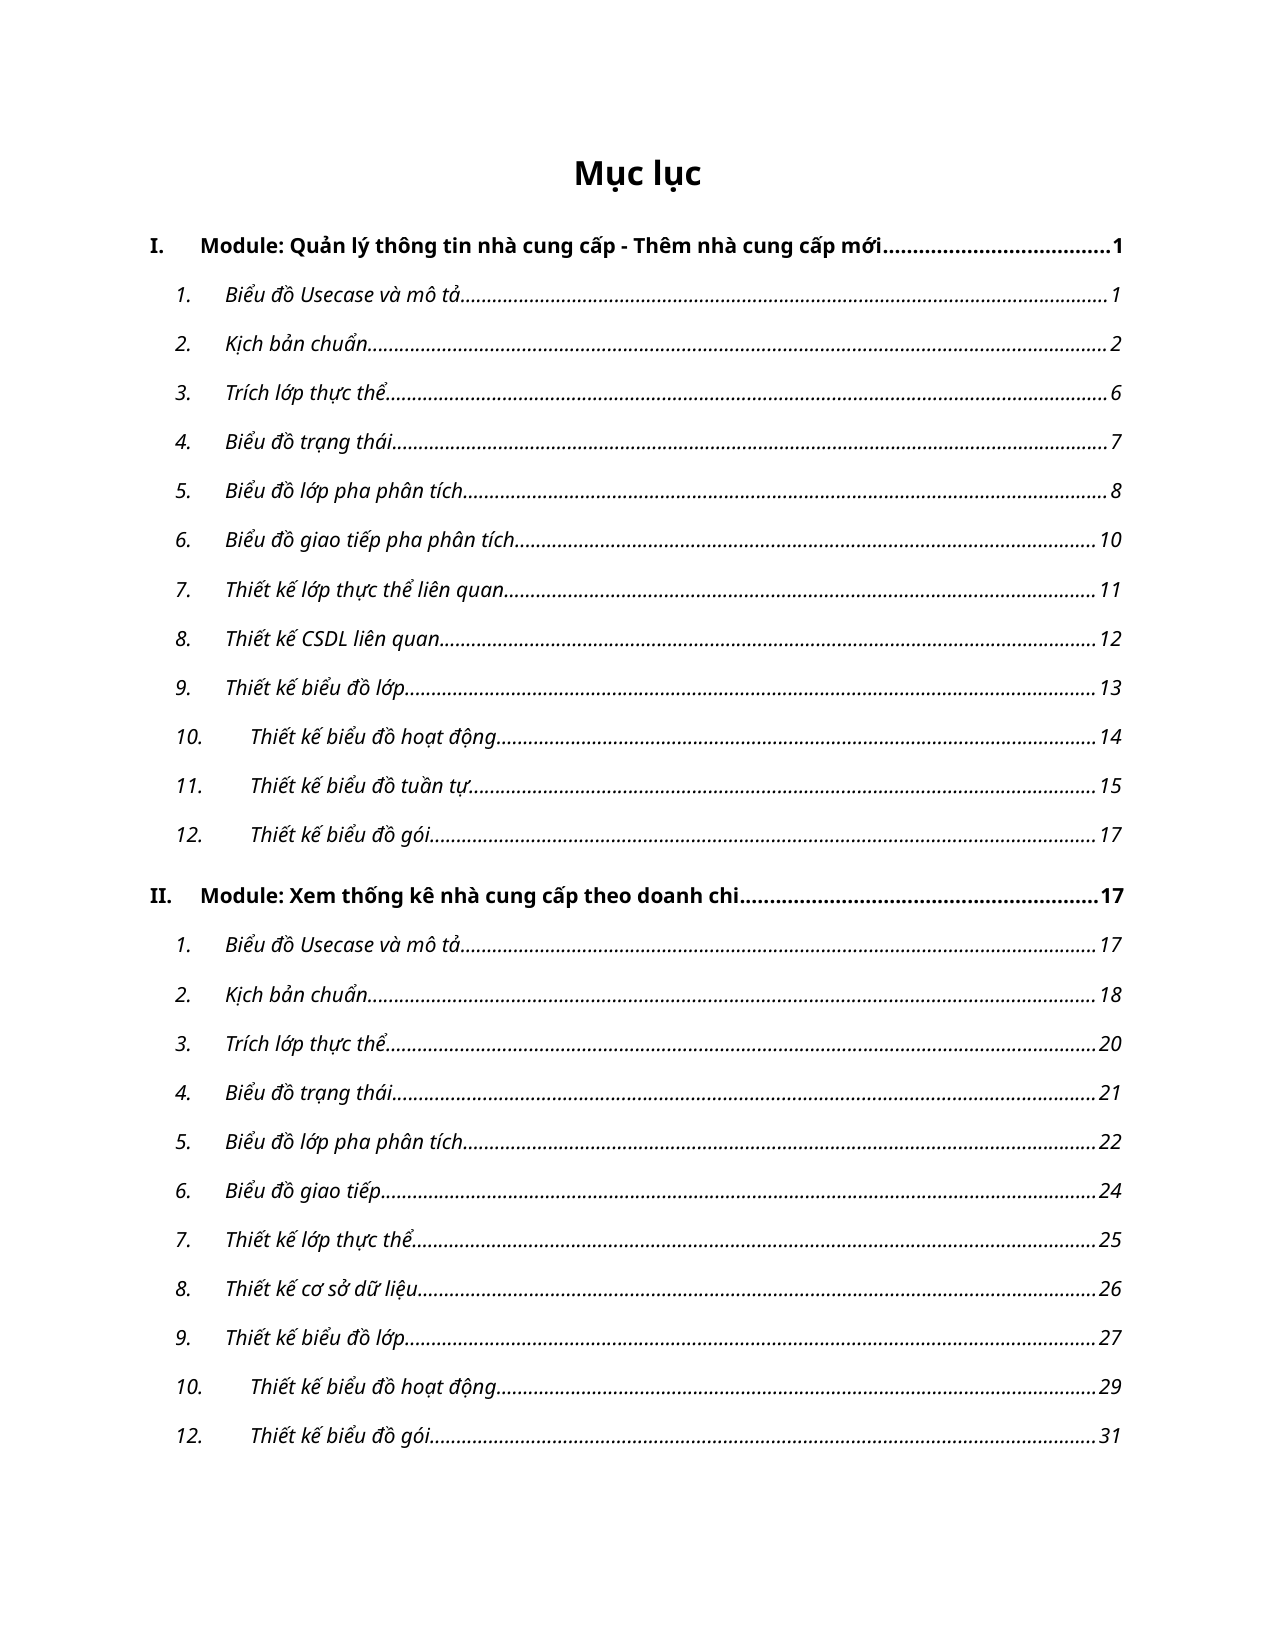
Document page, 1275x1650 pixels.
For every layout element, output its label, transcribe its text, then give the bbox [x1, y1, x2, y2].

text 6. Biểu đồ giao tiếp pha phân tích 10 [175, 526, 1125, 554]
text 4. Biểu đồ trạng thái 21 [175, 1078, 1125, 1106]
text 9. Thiết kế biểu đồ lớp 13 [175, 673, 1125, 701]
text 12. Thiết kế biểu đồ gói 17 [175, 820, 1125, 848]
text 7. Thiết kế lớp thực thể 25 [175, 1225, 1125, 1253]
text 2. Kịch bản chuẩn 18 [175, 980, 1125, 1008]
text 5. Biểu đồ lớp pha phân tích 22 [175, 1127, 1125, 1155]
text 3. Trích lớp thực thể 6 [175, 378, 1125, 407]
text 10. Thiết kế biểu đồ hoạt động 29 [175, 1372, 1125, 1401]
text 12. Thiết kế biểu đồ gói 31 [175, 1421, 1125, 1450]
text 8. Thiết kế CSDL liên quan 12 [175, 624, 1125, 652]
text II. Module: Xem thống kê nhà cung cấp theo doanh chi 17 [150, 882, 1125, 910]
text 5. Biểu đồ lớp pha phân tích 8 [175, 477, 1125, 505]
text 10. Thiết kế biểu đồ hoạt động 14 [175, 722, 1125, 750]
text 4. Biểu đồ trạng thái 7 [175, 427, 1125, 456]
text 1. Biểu đồ Usecase và mô tả 17 [175, 931, 1125, 959]
text 6. Biểu đồ giao tiếp 24 [175, 1176, 1125, 1204]
text 11. Thiết kế biểu đồ tuần tự 15 [175, 771, 1125, 799]
text 8. Thiết kế cơ sở dữ liệu 26 [175, 1274, 1125, 1302]
text Mục lục [150, 150, 1125, 195]
text 3. Trích lớp thực thể 20 [175, 1029, 1125, 1057]
text 1. Biểu đồ Usecase và mô tả 1 [175, 280, 1125, 309]
text 9. Thiết kế biểu đồ lớp 27 [175, 1323, 1125, 1352]
text 7. Thiết kế lớp thực thể liên quan 11 [175, 575, 1125, 603]
text 2. Kịch bản chuẩn 2 [175, 329, 1125, 358]
text I. Module: Quản lý thông tin nhà cung cấp - Thêm nhà cung cấp mới 1 [150, 231, 1125, 260]
